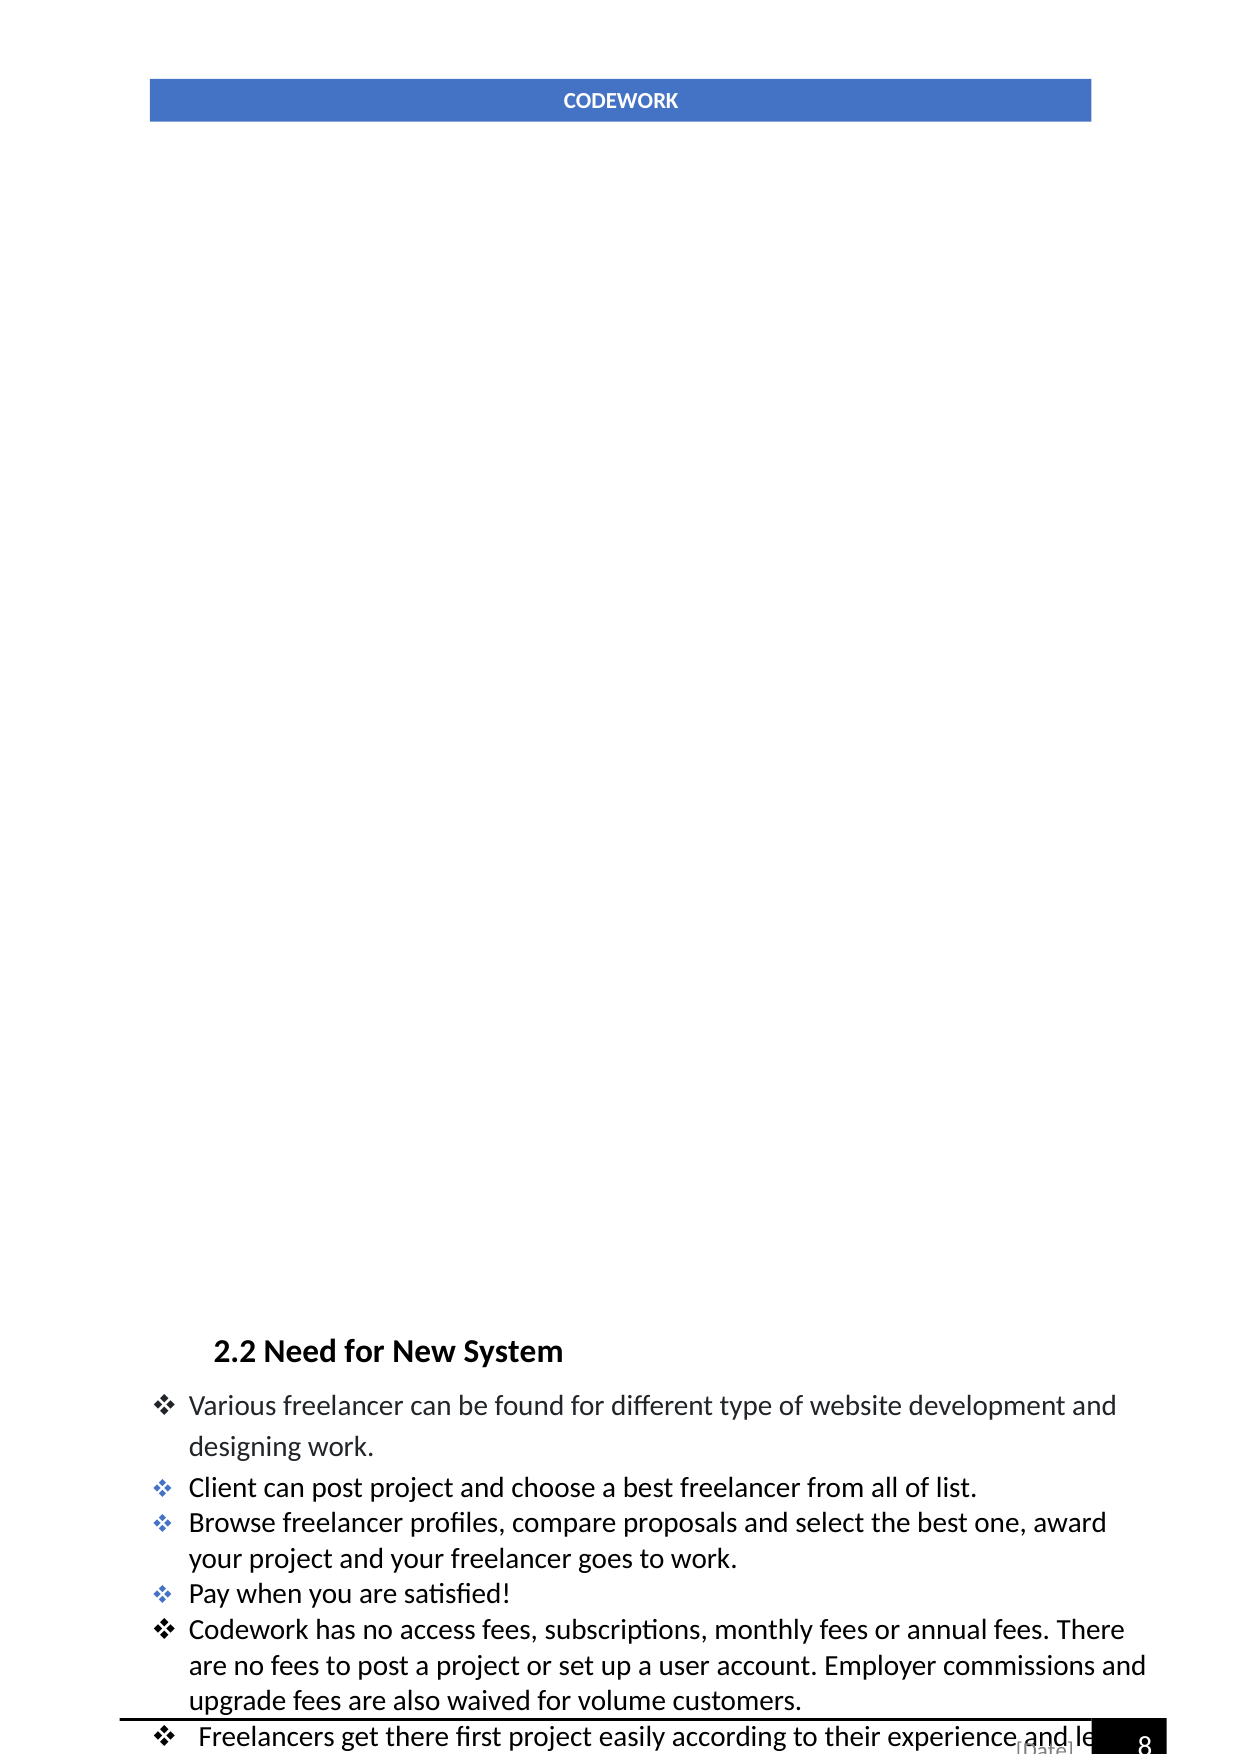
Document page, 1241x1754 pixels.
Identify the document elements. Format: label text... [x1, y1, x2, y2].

list 2.2 Need for New System [213, 1331, 1092, 1371]
